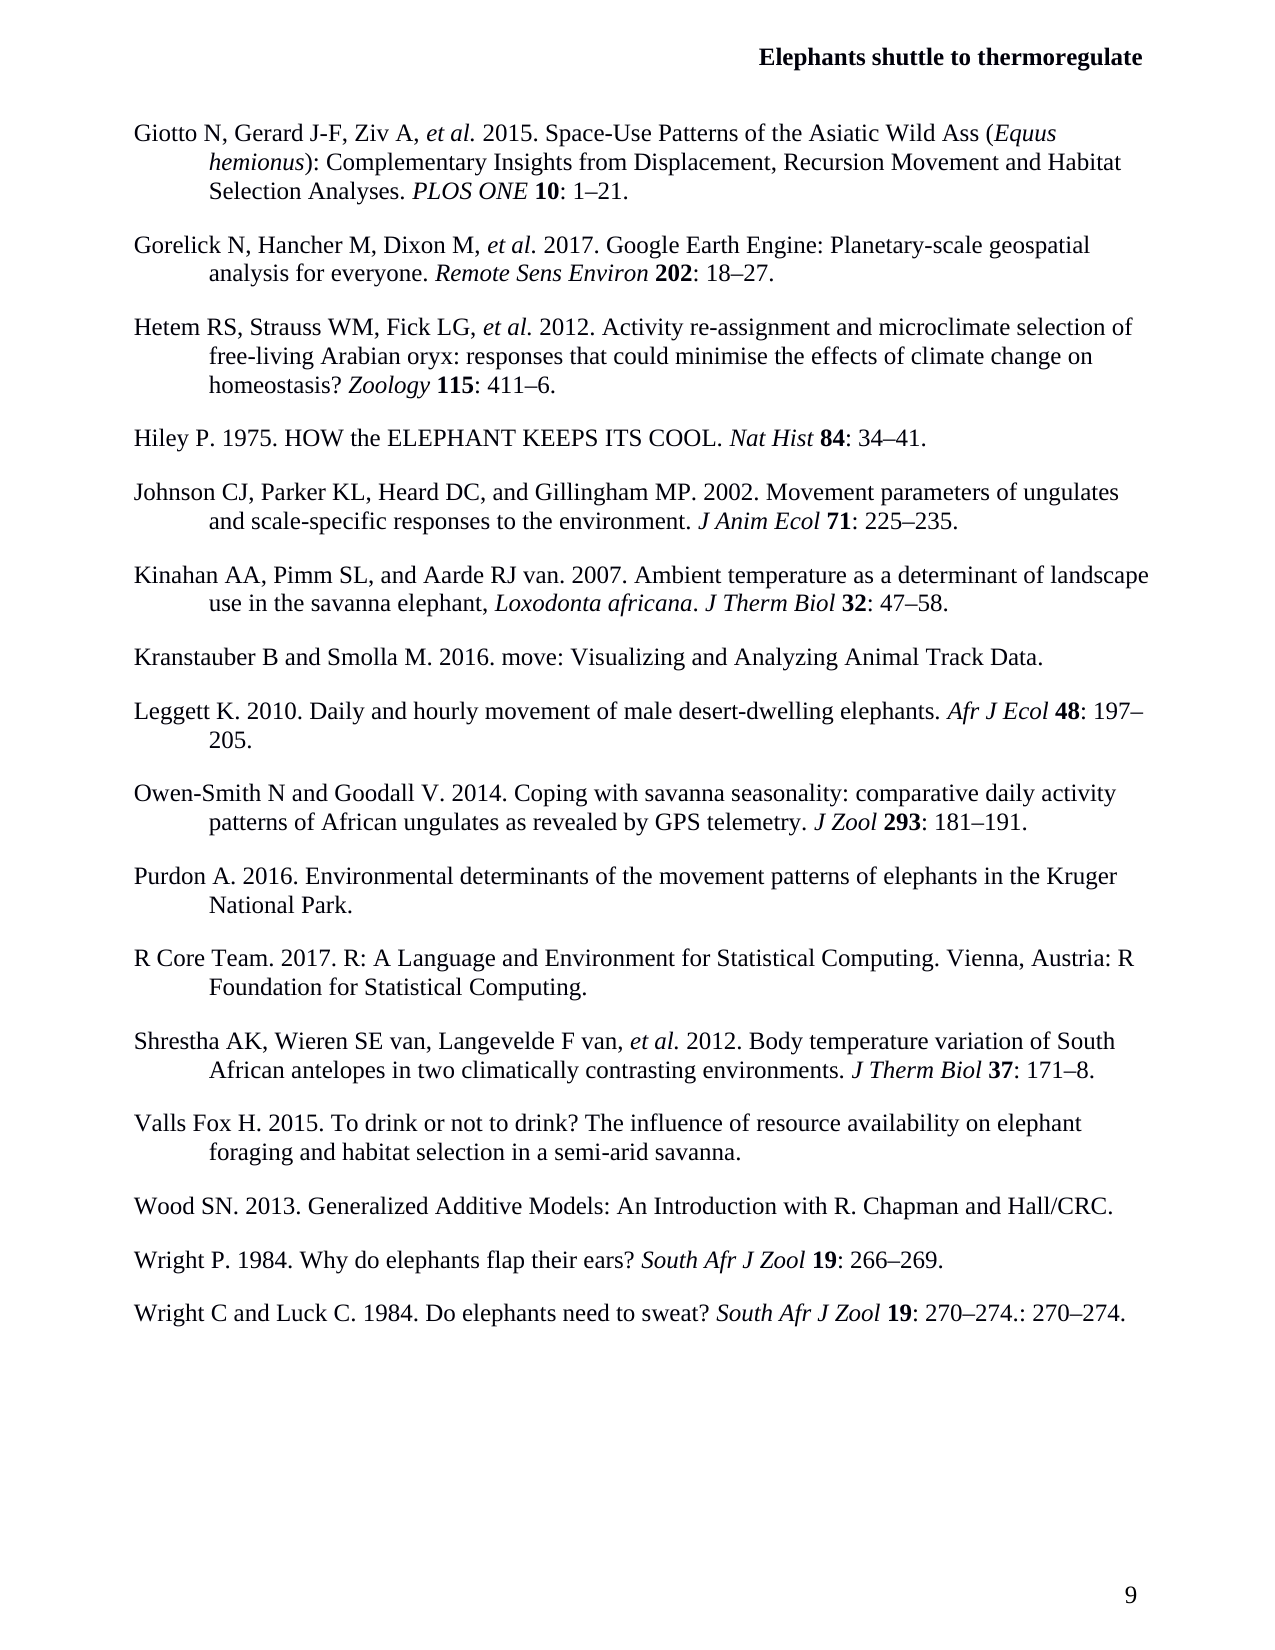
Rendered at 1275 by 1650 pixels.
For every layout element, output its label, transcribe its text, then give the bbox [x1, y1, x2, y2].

text Wright P. 1984. Why do elephants flap their ears? South Afr J Zool 19: 266–269. [133, 1245, 1152, 1273]
text Kinahan AA, Pimm SL, and Aarde RJ van. 2007. Ambient temperature as a determinant of landscape use in the savanna elephant, Loxodonta africana. J Therm Biol 32: 47–58. [133, 560, 1152, 617]
text Giotto N, Gerard J-F, Ziv A, et al. 2015. Space-Use Patterns of the Asiatic Wild Ass (Equus hemionus): Complementary Insights from Displacement, Recursion Movement and Habitat Selection Analyses. PLOS ONE 10: 1–21. [133, 118, 1152, 205]
text Johnson CJ, Parker KL, Heard DC, and Gillingham MP. 2002. Movement parameters of ungulates and scale-specific responses to the environment. J Anim Ecol 71: 225–235. [133, 477, 1152, 535]
text Gorelick N, Hancher M, Dixon M, et al. 2017. Google Earth Engine: Planetary-scale geospatial analysis for everyone. Remote Sens Environ 202: 18–27. [133, 230, 1152, 287]
text Wright C and Luck C. 1984. Do elephants need to sweat? South Afr J Zool 19: 270–274.: 270–274. [133, 1298, 1152, 1327]
text Owen-Smith N and Goodall V. 2014. Coping with savanna seasonality: comparative daily activity patterns of African ungulates as revealed by GPS telemetry. J Zool 293: 181–191. [133, 778, 1152, 836]
text R Core Team. 2017. R: A Language and Environment for Statistical Computing. Vienna, Austria: R Foundation for Statistical Computing. [133, 943, 1152, 1001]
text Leggett K. 2010. Daily and hourly movement of male desert-dwelling elephants. Afr J Ecol 48: 197–205. [133, 696, 1152, 753]
text Wood SN. 2013. Generalized Additive Models: An Introduction with R. Chapman and Hall/CRC. [133, 1191, 1152, 1220]
text Hetem RS, Strauss WM, Fick LG, et al. 2012. Activity re-assignment and microclimate selection of free-living Arabian oryx: responses that could minimise the effects of climate change on homeostasis? Zoology 115: 411–6. [133, 312, 1152, 398]
text Hiley P. 1975. HOW the ELEPHANT KEEPS ITS COOL. Nat Hist 84: 34–41. [133, 423, 1152, 452]
text Purdon A. 2016. Environmental determinants of the movement patterns of elephants in the Kruger National Park. [133, 861, 1152, 918]
text Kranstauber B and Smolla M. 2016. move: Visualizing and Analyzing Animal Track Data. [133, 642, 1152, 671]
text Valls Fox H. 2015. To drink or not to drink? The influence of resource availability on elephant foraging and habitat selection in a semi-arid savanna. [133, 1108, 1152, 1166]
text Shrestha AK, Wieren SE van, Langevelde F van, et al. 2012. Body temperature variation of South African antelopes in two climatically contrasting environments. J Therm Biol 37: 171–8. [133, 1026, 1152, 1083]
